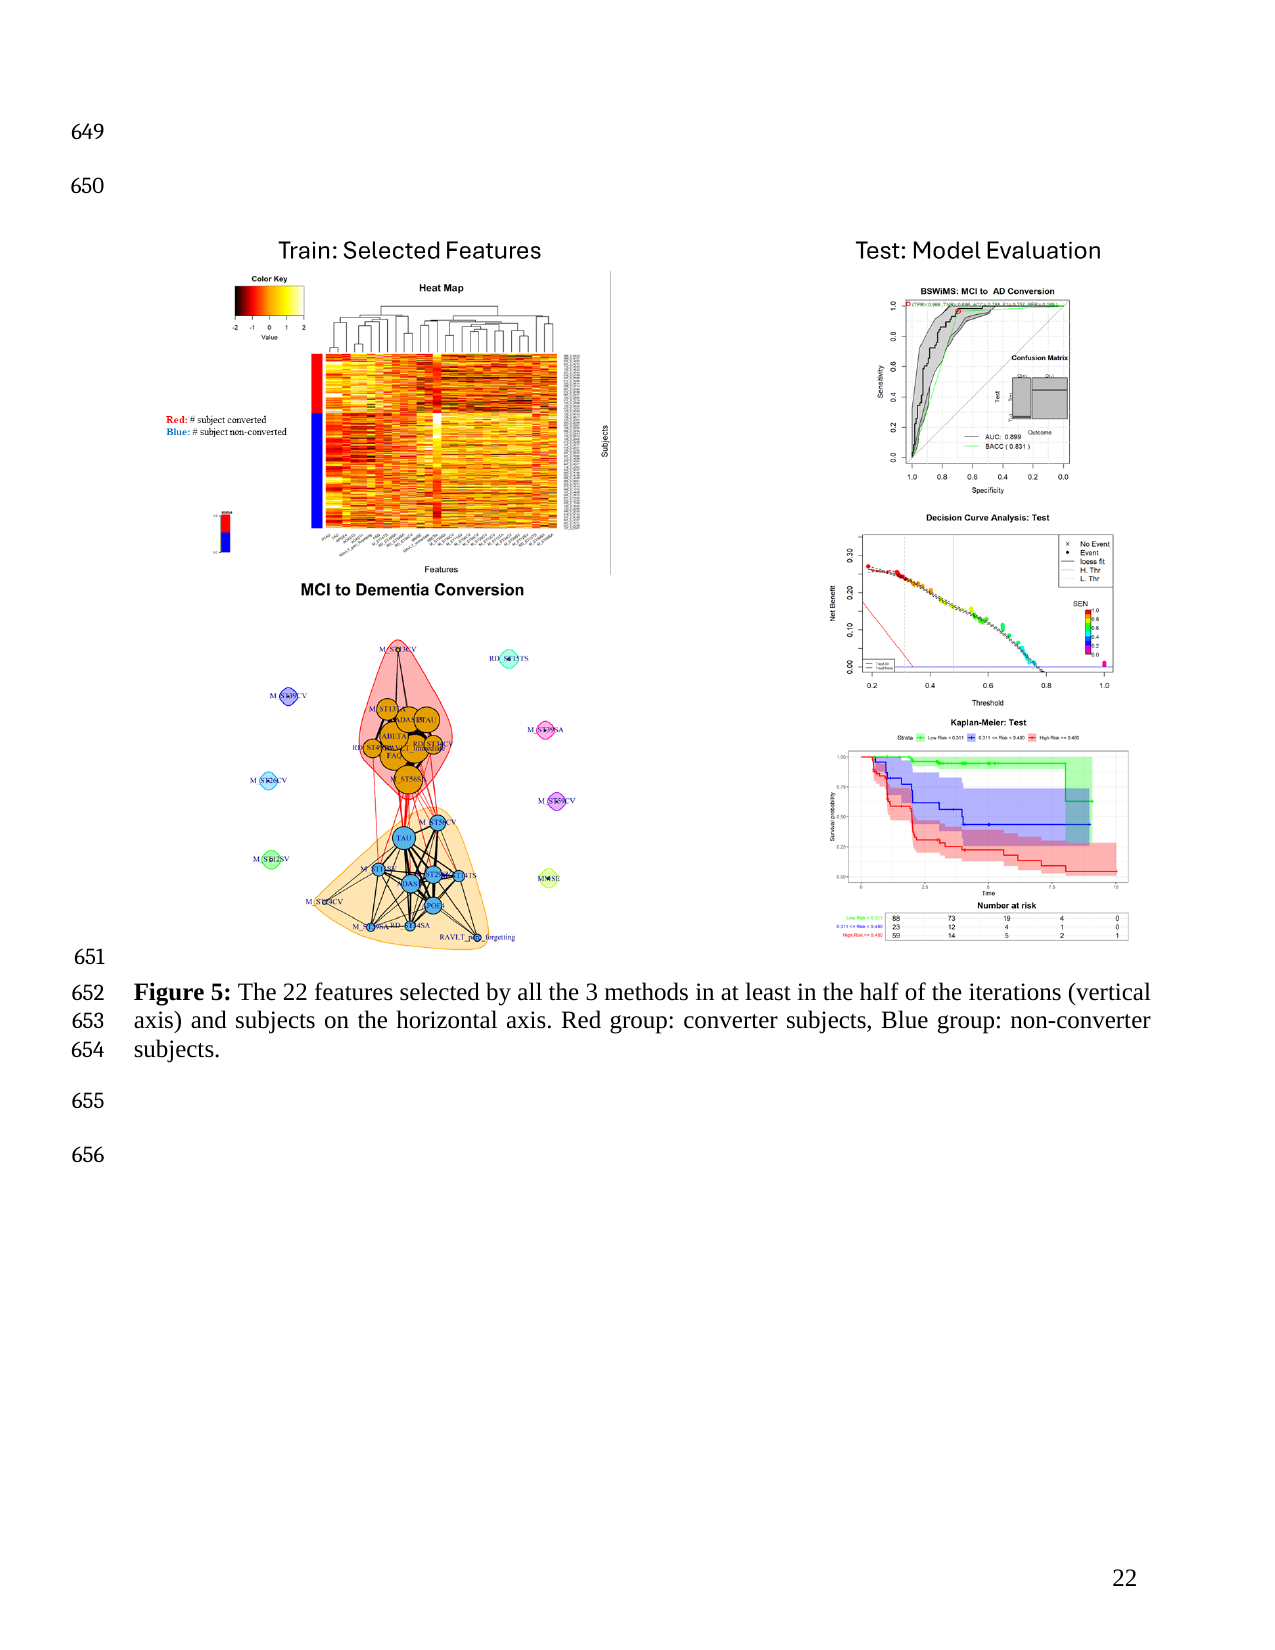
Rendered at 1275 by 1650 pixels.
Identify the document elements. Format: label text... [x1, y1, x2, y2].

picture [155, 226, 1131, 965]
text Figure 5: The 22 features selected by all the 3 methods in at least in the half of the iterations (vertical axis) and subjects on the horizontal axis. Red group: converter subjects, Blue group: non-converter subjects. [133, 977, 1152, 1063]
